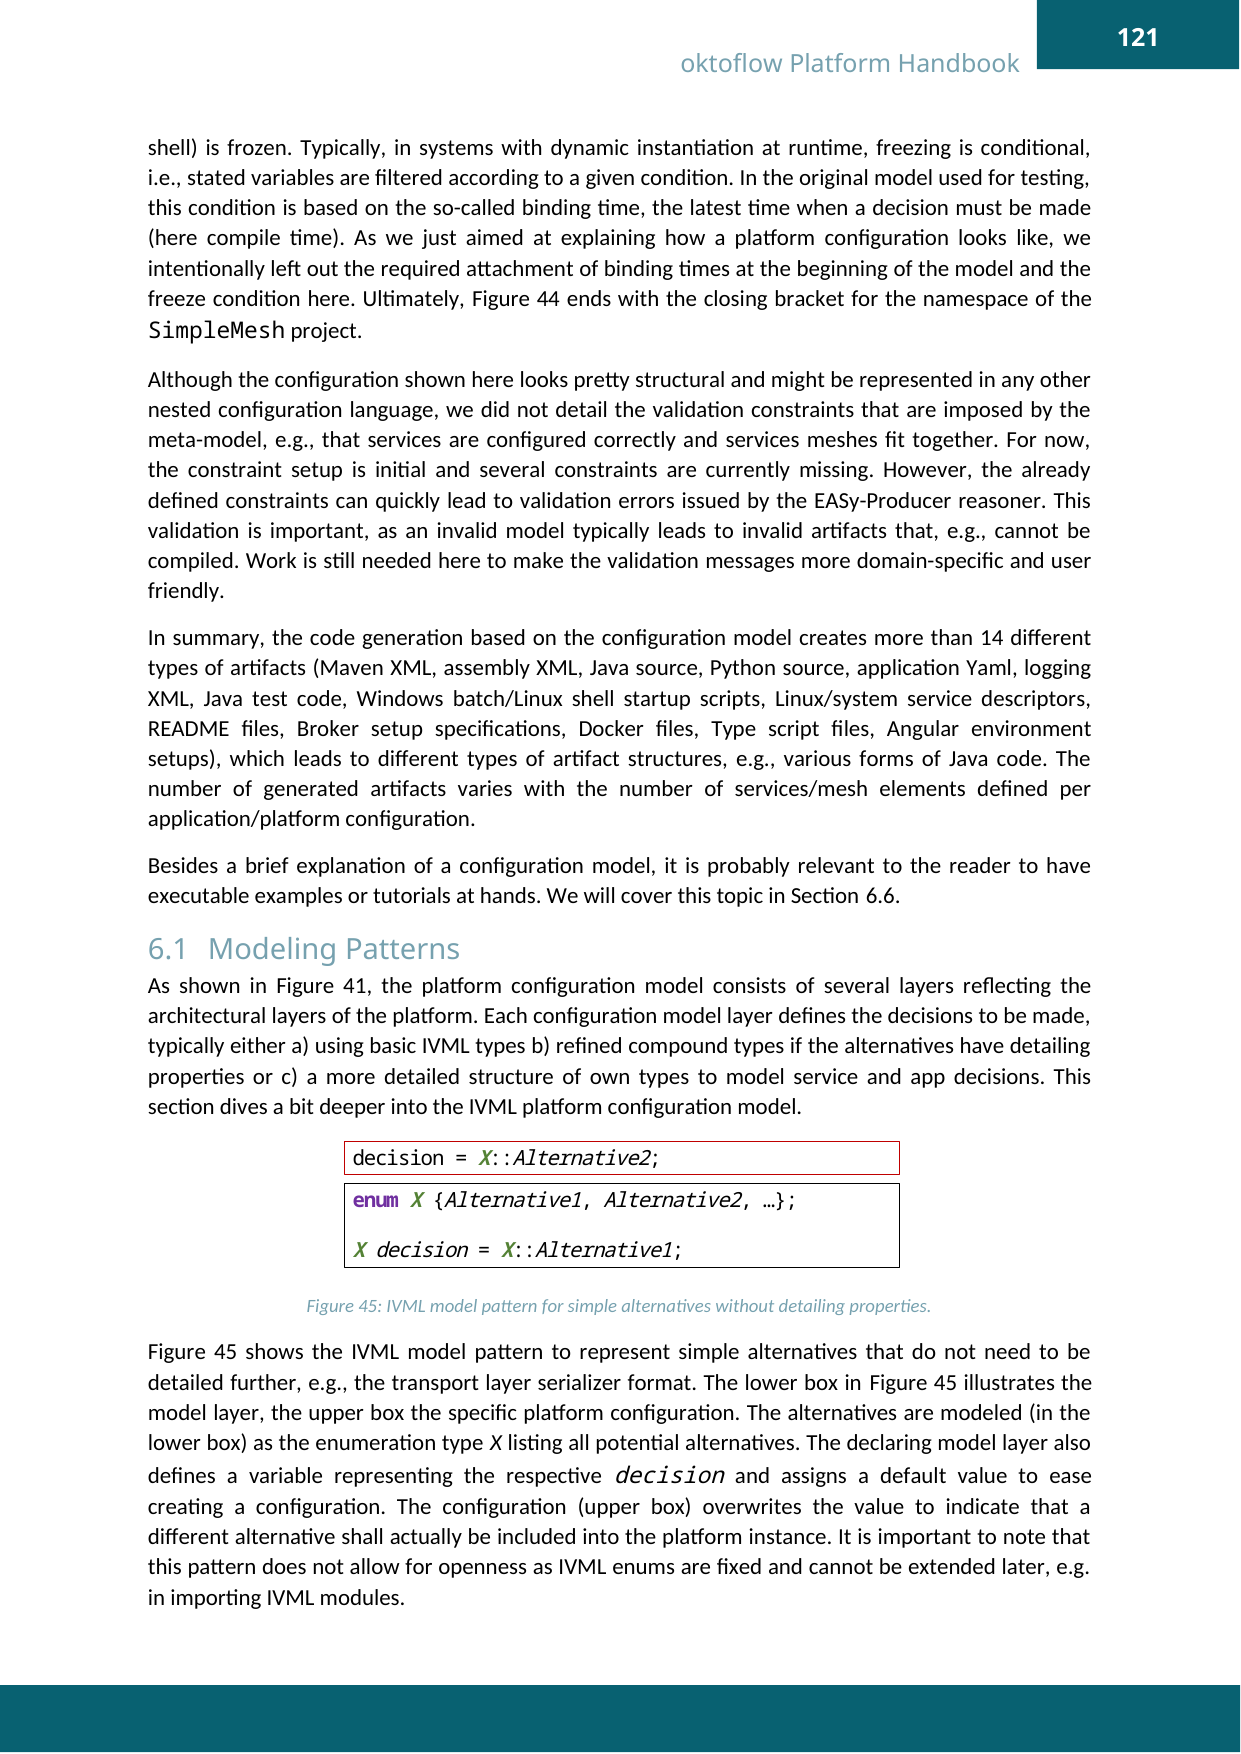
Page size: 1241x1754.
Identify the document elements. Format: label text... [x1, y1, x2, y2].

subtitle Modeling Patterns [148, 928, 1093, 968]
text Figure 45: IVML model pattern for simple alternatives without detailing properties. [148, 1294, 1093, 1317]
text As shown in Figure 41, the platform configuration model consists of several layers reflecting the architectural layers of the platform. Each configuration model layer defines the decisions to be made, typically either a) using basic IVML types b) refined compound types if the alternatives have detailing properties or c) a more detailed structure of own types to model service and app decisions. This section dives a bit deeper into the IVML platform configuration model. [148, 971, 1093, 1120]
text In summary, the code generation based on the configuration model creates more than 14 different types of artifacts (Maven XML, assembly XML, Java source, Python source, application Yaml, logging XML, Java test code, Windows batch/Linux shell startup scripts, Linux/system service descriptors, README files, Broker setup specifications, Docker files, Type script files, Angular environment setups), which leads to different types of artifact structures, e.g., various forms of Java code. The number of generated artifacts varies with the number of services/mesh elements defined per application/platform configuration. [148, 623, 1093, 832]
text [148, 133, 1093, 346]
text Although the configuration shown here looks pretty structural and might be represented in any other nested configuration language, we did not detail the validation constraints that are imposed by the meta-model, e.g., that services are configured correctly and services meshes fit together. For now, the constraint setup is initial and several constraints are currently missing. However, the already defined constraints can quickly lead to validation errors issued by the EASy-Producer reasoner. This validation is important, as an invalid model typically leads to invalid artifacts that, e.g., cannot be compiled. Work is still needed here to make the validation messages more domain-specific and user friendly. [148, 365, 1093, 604]
text Besides a brief explanation of a configuration model, it is probably relevant to the reader to have executable examples or tutorials at hands. We will cover this topic in Section 6.6. [148, 851, 1093, 909]
text Figure 45 shows the IVML model pattern to represent simple alternatives that do not need to be detailed further, e.g., the transport layer serializer format. The lower box in Figure 45 illustrates the model layer, the upper box the specific platform configuration. The alternatives are modeled (in the lower box) as the enumeration type X listing all potential alternatives. The declaring model layer also defines a variable representing the respective decision and assigns a default value to ease creating a configuration. The configuration (upper box) overwrites the value to indicate that a different alternative shall actually be included into the platform instance. It is important to note that this pattern does not allow for openness as IVML enums are fixed and cannot be extended later, e.g. in importing IVML modules. [148, 1337, 1093, 1611]
